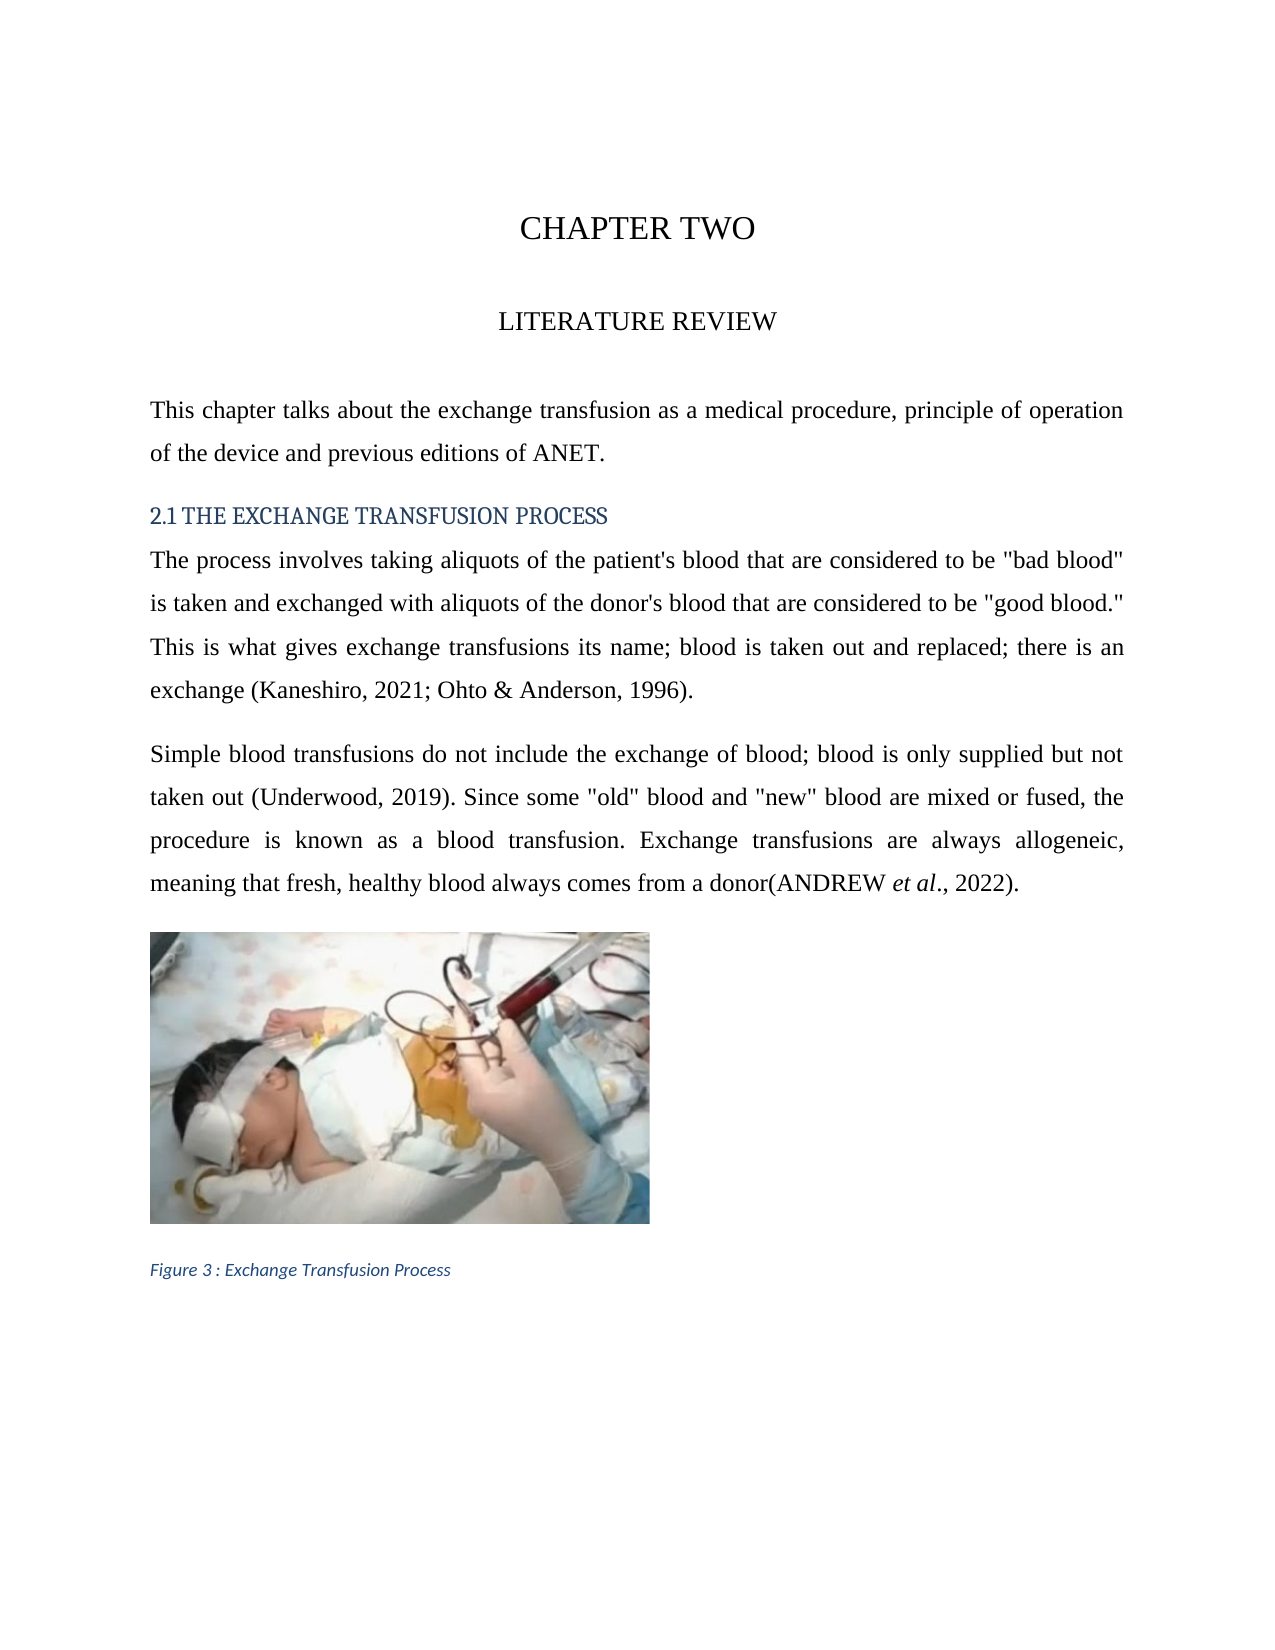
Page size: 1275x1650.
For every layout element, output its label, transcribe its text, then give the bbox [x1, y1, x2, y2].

text The process involves taking aliquots of the patient's blood that are considered to be "bad blood" is taken and exchanged with aliquots of the donor's blood that are considered to be "good blood." This is what gives exchange transfusions its name; blood is taken out and replaced; there is an exchange (Kaneshiro, 2021; Ohto & Anderson, 1996). [150, 545, 1125, 703]
text This chapter talks about the exchange transfusion as a medical procedure, principle of operation of the device and previous editions of ANET. [150, 395, 1125, 467]
subtitle 2.1 THE EXCHANGE TRANSFUSION PROCESS [150, 502, 1125, 531]
subtitle LITERATURE REVIEW [150, 305, 1125, 336]
subtitle CHAPTER TWO [150, 208, 1125, 246]
text Figure : Exchange Transfusion Process [150, 1258, 1125, 1281]
text Simple blood transfusions do not include the exchange of blood; blood is only supplied but not taken out (Underwood, 2019). Since some "old" blood and "new" blood are mixed or fused, the procedure is known as a blood transfusion. Exchange transfusions are always allogeneic, meaning that fresh, healthy blood always comes from a donor(ANDREW et al., 2022). [150, 739, 1125, 897]
picture [150, 932, 650, 1224]
